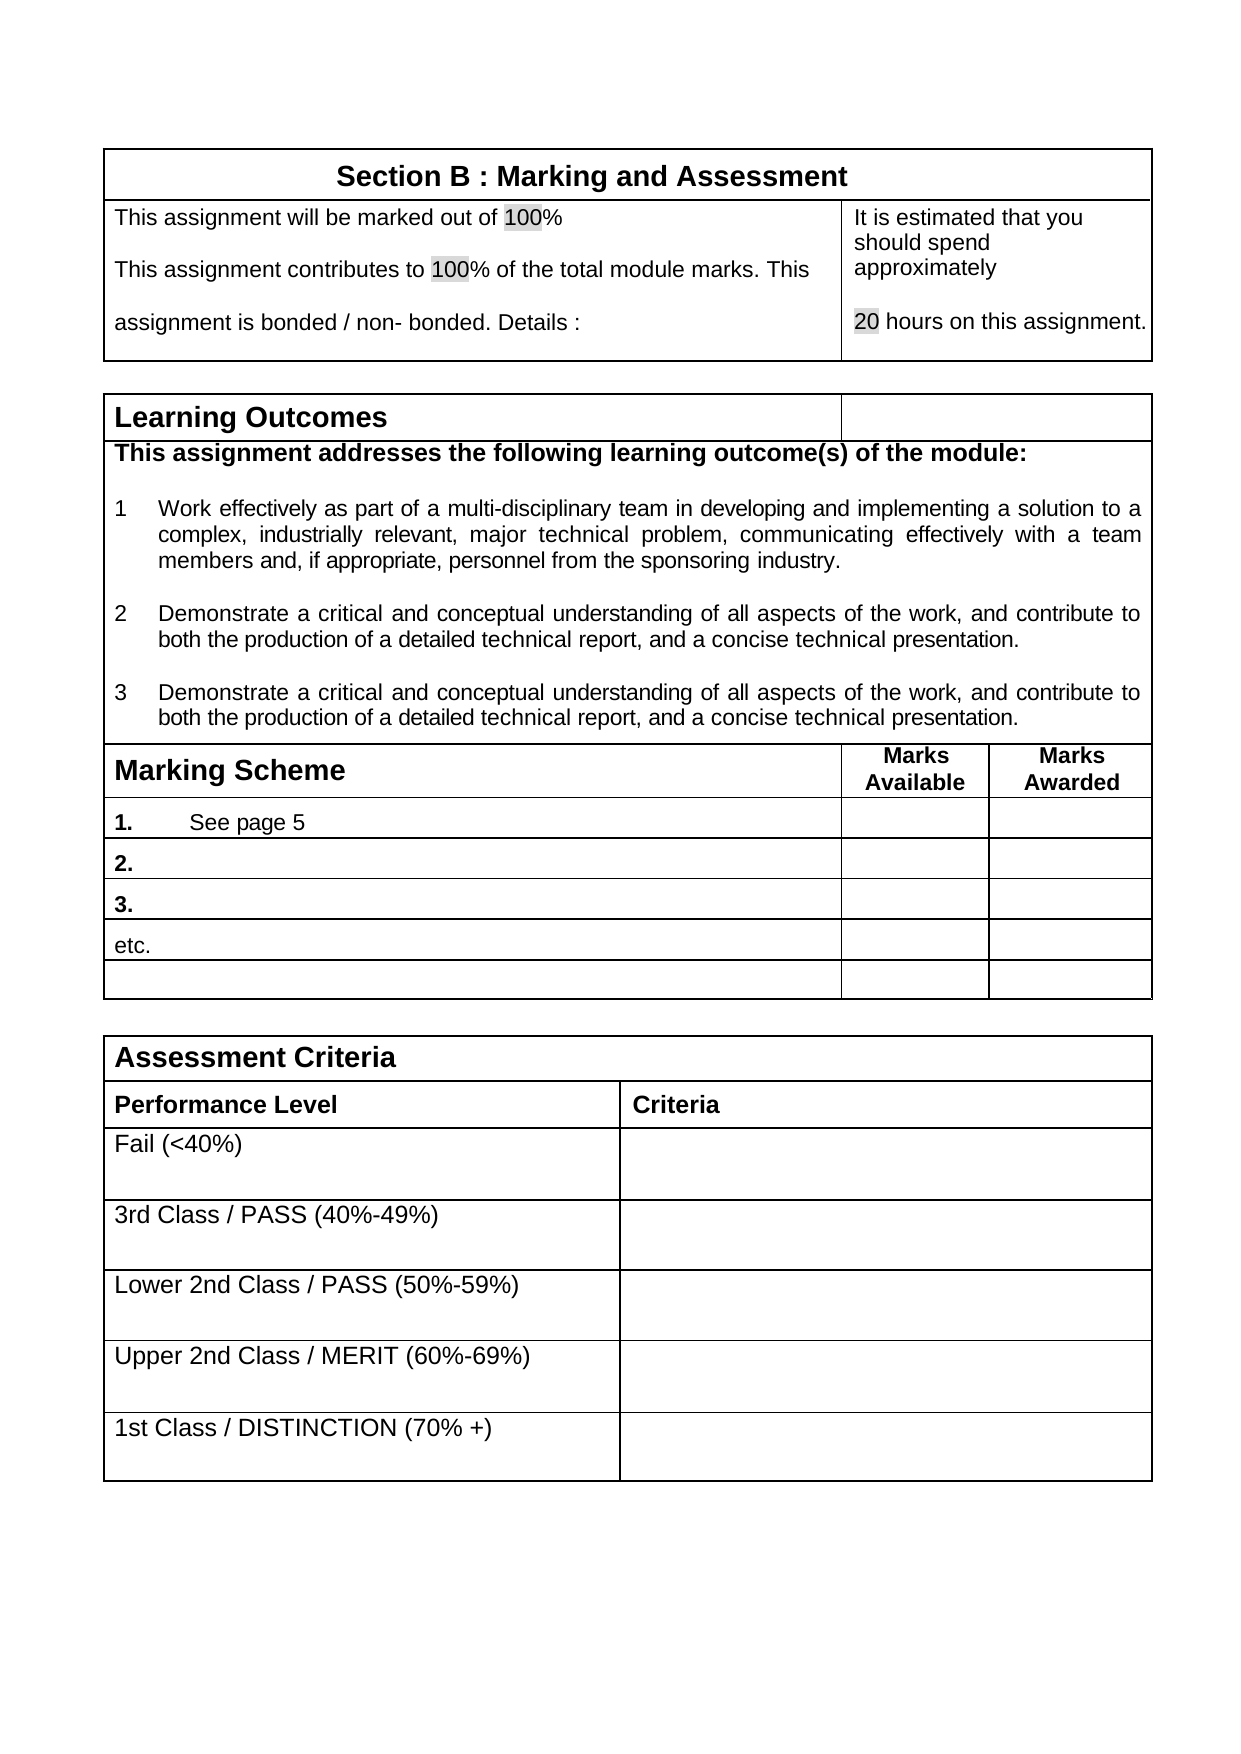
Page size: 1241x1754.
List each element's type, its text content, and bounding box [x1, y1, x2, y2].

table_cell Marking Scheme [105, 745, 841, 796]
table_cell 3. [105, 879, 841, 918]
table_cell etc. [105, 920, 841, 959]
table_cell [990, 798, 1151, 837]
table_cell This assignment addresses the following learning outcome(s) of the module: Work effectively as part of a multi-disciplinary team in developing and implementing a solution to a complex, industrially relevant, major technical problem, communicating effectively with a team members and, if appropriate, personnel from the sponsoring industry. Demonstrate a critical and conceptual understanding of all aspects of the work, and contribute to both the production of a detailed technical report, and a concise technical presentation. Demonstrate a critical and conceptual understanding of all aspects of the work, and contribute to both the production of a detailed technical report, and a concise technical presentation. [105, 442, 1151, 743]
table_cell [842, 879, 988, 918]
table_cell [621, 1201, 1151, 1269]
table_cell [842, 839, 988, 878]
table_cell [990, 879, 1151, 918]
table_cell Marks Awarded [990, 745, 1151, 796]
table_cell This assignment will be marked out of 100% This assignment contributes to 100% of the total module marks. This assignment is bonded / non- bonded. Details : [105, 201, 841, 360]
table_cell [105, 961, 841, 998]
table_cell 3rd Class / PASS (40%-49%) [105, 1201, 619, 1269]
table_cell [990, 920, 1151, 959]
table_cell [842, 798, 988, 837]
table_cell 1st Class / DISTINCTION (70% +) [105, 1413, 619, 1480]
table_header [842, 395, 1151, 440]
table_cell [621, 1271, 1151, 1339]
table_cell 2. [105, 839, 841, 878]
table_cell [842, 961, 988, 998]
table_cell [990, 961, 1151, 998]
table_cell Marks Available [842, 745, 988, 796]
table_cell Performance Level [105, 1082, 619, 1127]
table_cell Fail (<40%) [105, 1129, 619, 1199]
table_cell [990, 839, 1151, 878]
table_cell 1. See page 5 [105, 798, 841, 837]
table_header Section B : Marking and Assessment [105, 150, 1151, 199]
table_cell [842, 920, 988, 959]
table_header Assessment Criteria [105, 1037, 1151, 1080]
table_cell It is estimated that you should spend approximately 20 hours on this assignment. [842, 199, 1151, 360]
table_cell [621, 1341, 1151, 1411]
table_cell [621, 1129, 1151, 1199]
table_header Learning Outcomes [105, 395, 841, 440]
table_cell Criteria [621, 1082, 1151, 1127]
table_cell [621, 1413, 1151, 1480]
table_cell Upper 2nd Class / MERIT (60%-69%) [105, 1341, 619, 1411]
table_cell Lower 2nd Class / PASS (50%-59%) [105, 1271, 619, 1339]
